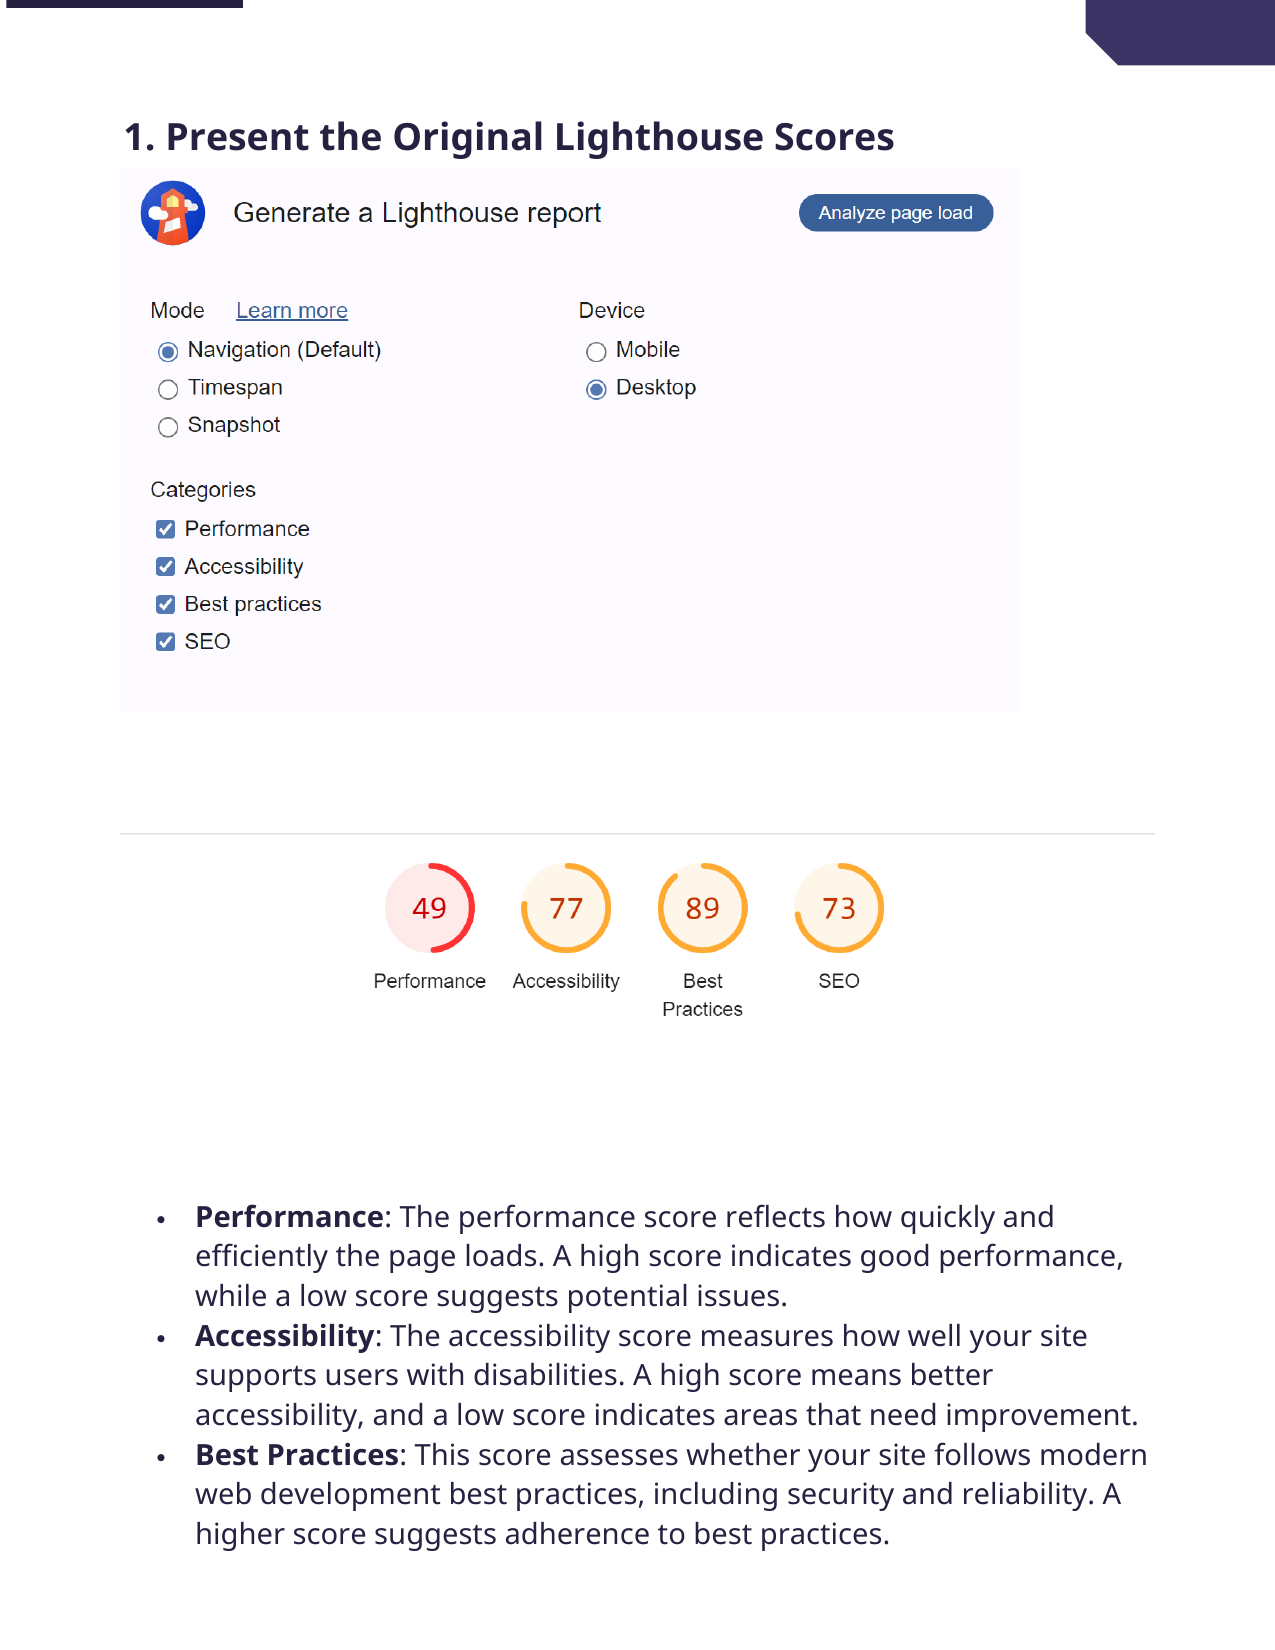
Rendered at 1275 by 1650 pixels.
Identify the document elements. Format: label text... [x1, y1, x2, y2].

picture [120, 167, 1022, 712]
list Best Practices: This score assesses whether your site follows modern web development best practices, including security and reliability. A higher score suggests adherence to best practices. [157, 1434, 1155, 1553]
subtitle Present the Original Lighthouse Scores [123, 110, 1152, 161]
picture [120, 830, 1155, 1048]
list Performance: The performance score reflects how quickly and efficiently the page loads. A high score indicates good performance, while a low score suggests potential issues. [157, 1196, 1155, 1315]
list Accessibility: The accessibility score measures how well your site supports users with disabilities. A high score means better accessibility, and a low score indicates areas that need improvement. [157, 1315, 1155, 1434]
